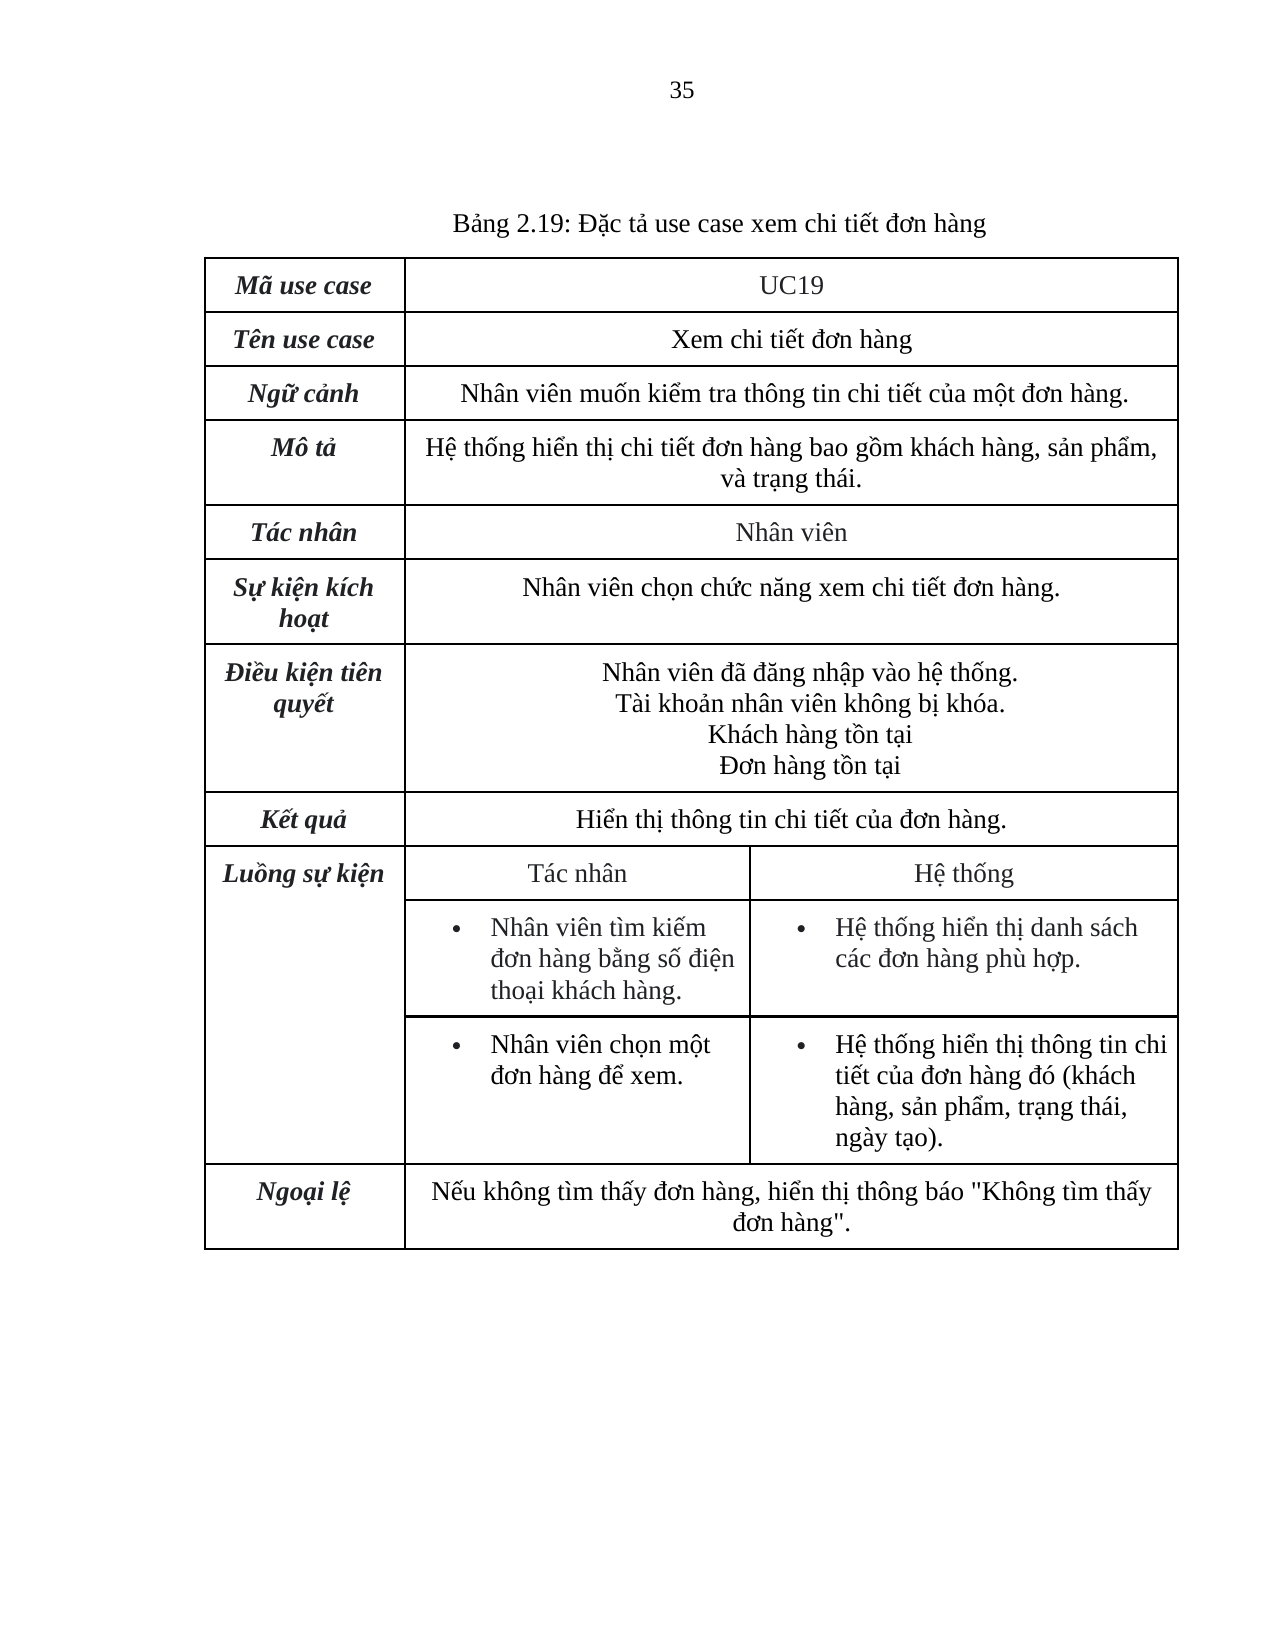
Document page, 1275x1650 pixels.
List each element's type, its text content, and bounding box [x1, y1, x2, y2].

table_cell Hệ thống [751, 847, 1177, 899]
table_cell Nhân viên đã đăng nhập vào hệ thống. Tài khoản nhân viên không bị khóa. Khách hàng tồn tại Đơn hàng tồn tại [406, 645, 1177, 791]
table_cell Hệ thống hiển thị danh sách các đơn hàng phù hợp. [751, 901, 1177, 1015]
table_header Mã use case [206, 259, 404, 311]
table_cell Điều kiện tiên quyết [206, 645, 404, 791]
table_cell Hệ thống hiển thị chi tiết đơn hàng bao gồm khách hàng, sản phẩm, và trạng thái. [406, 421, 1177, 504]
table_cell Hiển thị thông tin chi tiết của đơn hàng. [406, 793, 1177, 845]
table_cell Nhân viên tìm kiếm đơn hàng bằng số điện thoại khách hàng. [406, 901, 749, 1015]
table_cell Ngữ cảnh [206, 367, 404, 419]
table_cell Sự kiện kích hoạt [206, 560, 404, 643]
table_cell Nhân viên chọn chức năng xem chi tiết đơn hàng. [406, 560, 1177, 643]
table_cell Nhân viên chọn một đơn hàng để xem. [406, 1018, 749, 1163]
table_cell Luồng sự kiện [206, 847, 404, 1163]
table_cell Hệ thống hiển thị thông tin chi tiết của đơn hàng đó (khách hàng, sản phẩm, trạng thái, ngày tạo). [751, 1018, 1177, 1163]
table_cell Ngoại lệ [206, 1165, 404, 1248]
text Bảng 2.19: Đặc tả use case xem chi tiết đơn hàng [207, 207, 1157, 238]
table_cell Tên use case [206, 313, 404, 365]
table_cell Tác nhân [406, 847, 749, 899]
table_cell Nhân viên [406, 506, 1177, 558]
table_header UC19 [406, 259, 1177, 311]
table_cell Nhân viên muốn kiểm tra thông tin chi tiết của một đơn hàng. [406, 367, 1177, 419]
table_cell Kết quả [206, 793, 404, 845]
table_cell Mô tả [206, 421, 404, 504]
table_cell Xem chi tiết đơn hàng [406, 313, 1177, 365]
table_cell Nếu không tìm thấy đơn hàng, hiển thị thông báo "Không tìm thấy đơn hàng". [406, 1165, 1177, 1248]
table_cell Tác nhân [206, 506, 404, 558]
